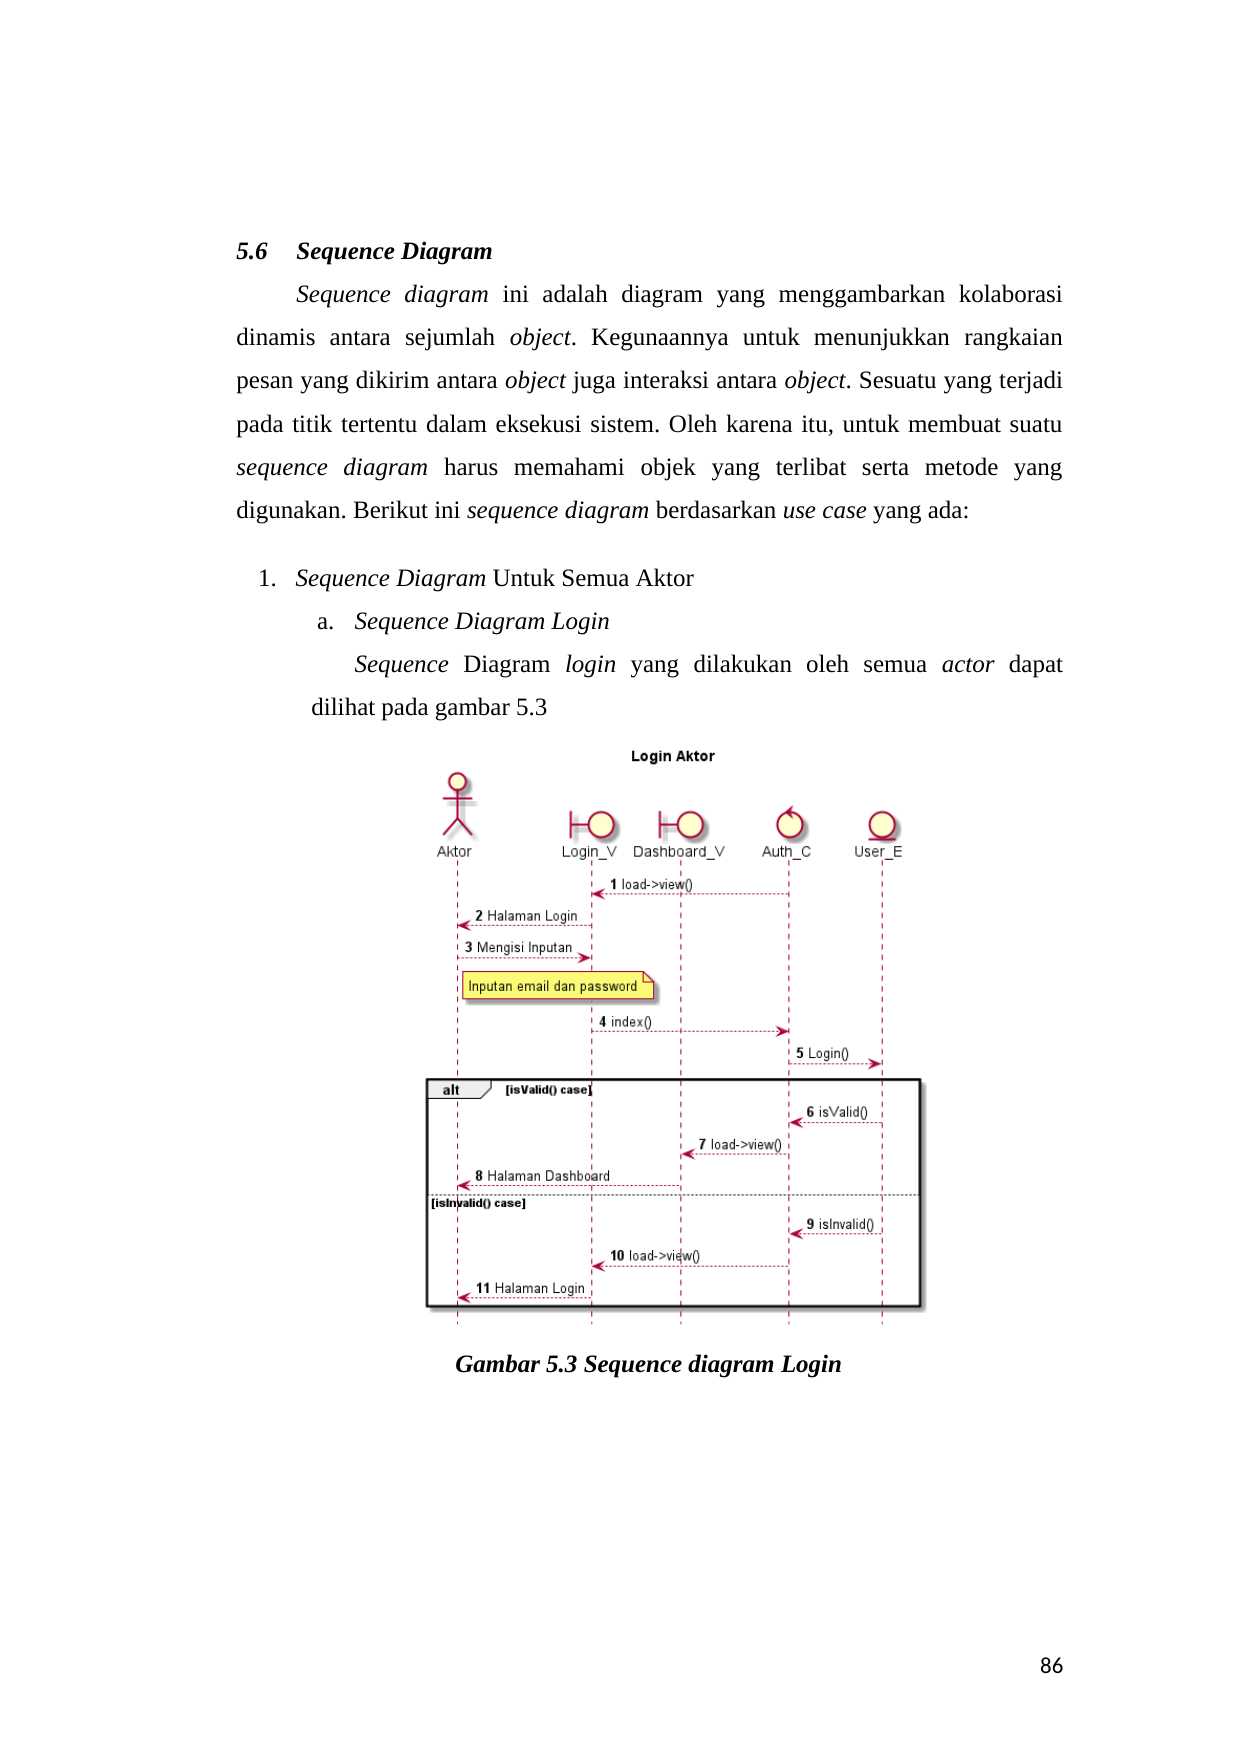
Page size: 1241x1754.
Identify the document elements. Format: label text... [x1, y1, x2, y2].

list Sequence Diagram Untuk Semua Aktor [258, 563, 1063, 592]
list Sequence Diagram Login [317, 606, 1063, 635]
subtitle Sequence Diagram [236, 236, 1063, 265]
list Sequence Diagram login yang dilakukan oleh semua actor dapat dilihat pada gambar 5.3 [311, 649, 1063, 721]
text Sequence diagram ini adalah diagram yang menggambarkan kolaborasi dinamis antara sejumlah object. Kegunaannya untuk menunjukkan rangkaian pesan yang dikirim antara object juga interaksi antara object. Sesuatu yang terjadi pada titik tertentu dalam eksekusi sistem. Oleh karena itu, untuk membuat suatu sequence diagram harus memahami objek yang terlibat serta metode yang digunakan. Berikut ini sequence diagram berdasarkan use case yang ada: [236, 279, 1063, 524]
picture [413, 735, 931, 1335]
text Gambar 5.3 Sequence diagram Login [236, 1349, 1063, 1377]
